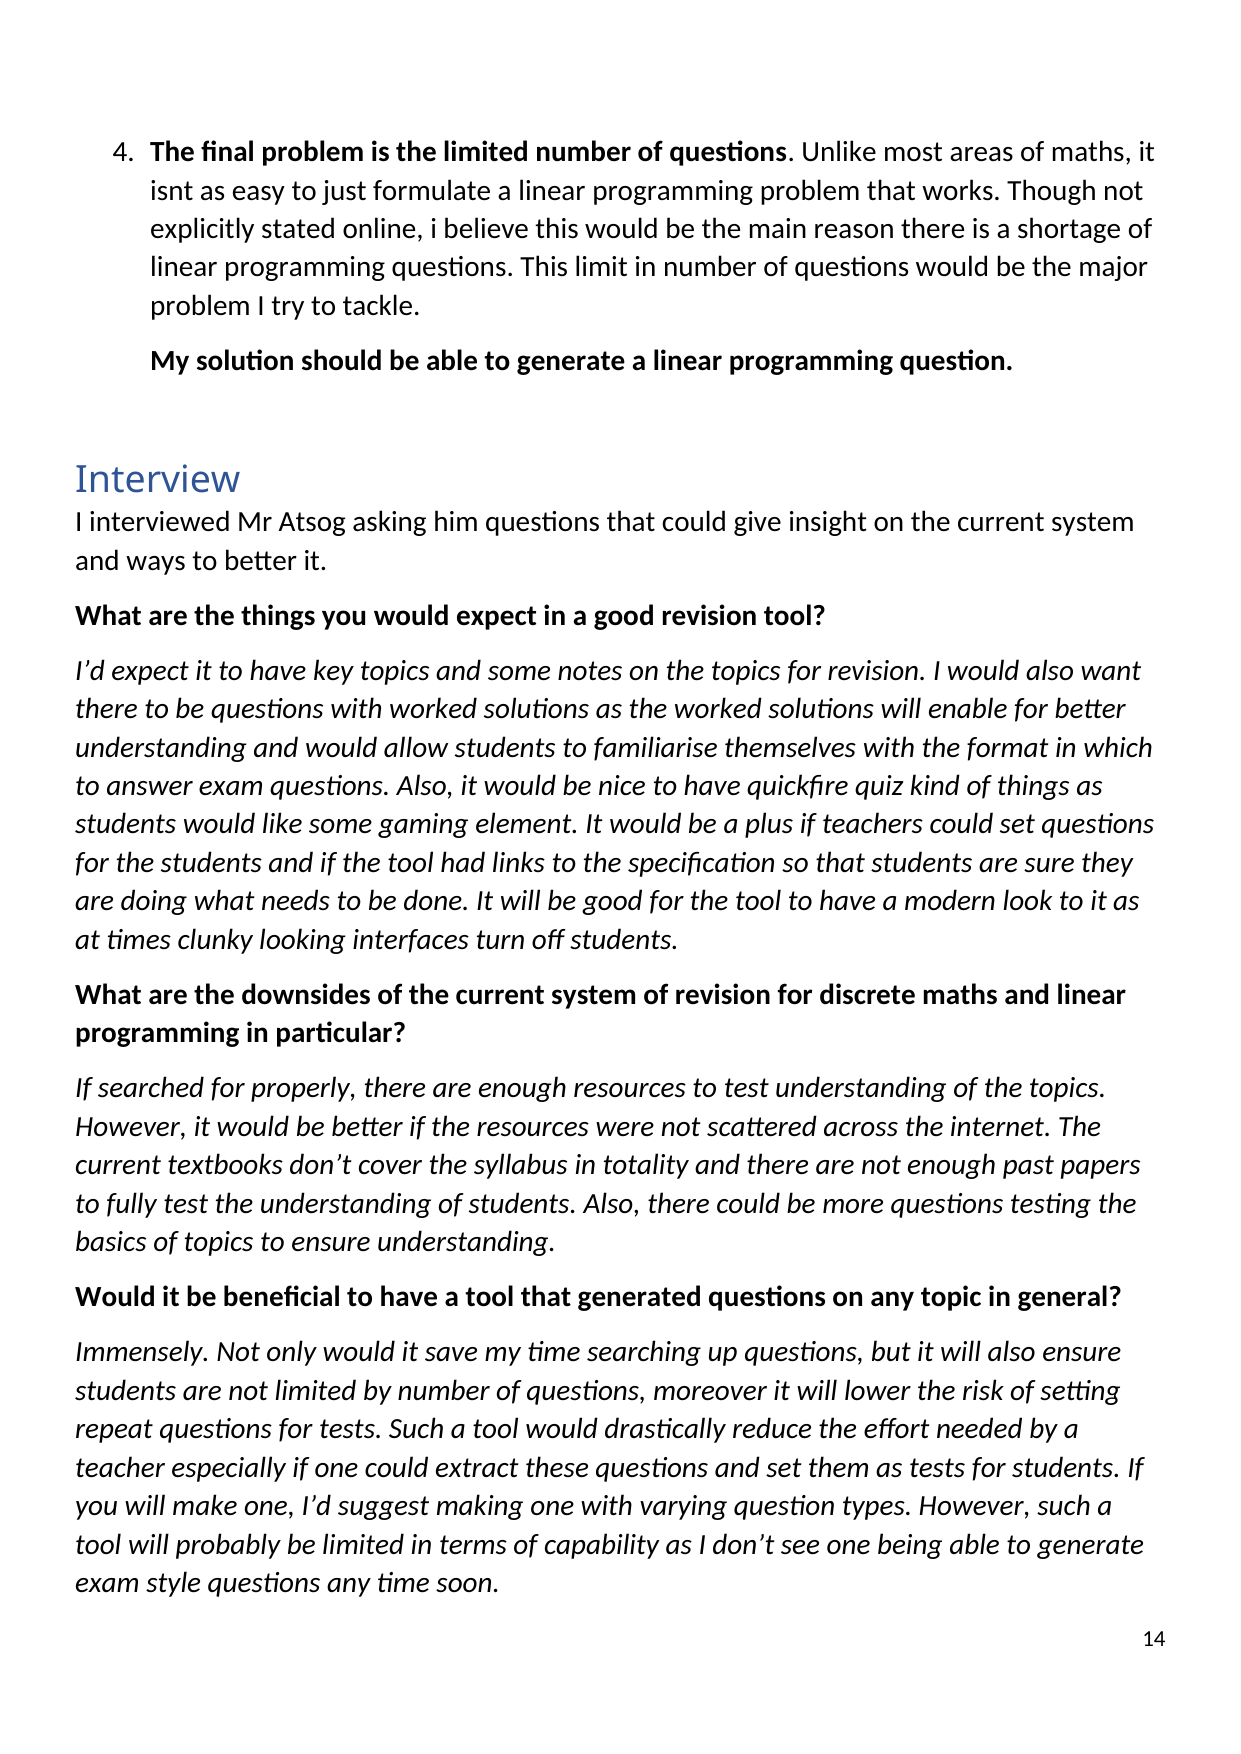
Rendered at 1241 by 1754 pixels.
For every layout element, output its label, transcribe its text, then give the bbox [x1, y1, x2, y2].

text What are the downsides of the current system of revision for discrete maths and linear programming in particular? [75, 976, 1165, 1050]
text If searched for properly, there are enough resources to test understanding of the topics. However, it would be better if the resources were not scattered across the internet. The current textbooks don’t cover the syllabus in totality and there are not enough past papers to fully test the understanding of students. Also, there could be more questions testing the basics of topics to ensure understanding. [75, 1069, 1165, 1259]
text Immensely. Not only would it save my time searching up questions, but it will also ensure students are not limited by number of questions, moreover it will lower the risk of setting repeat questions for tests. Such a tool would drastically reduce the effort needed by a teacher especially if one could extract these questions and set them as tests for students. If you will make one, I’d suggest making one with varying question types. However, such a tool will probably be limited in terms of capability as I don’t see one being able to generate exam style questions any time soon. [75, 1333, 1165, 1600]
text Would it be beneficial to have a tool that generated questions on any topic in general? [75, 1278, 1165, 1314]
subtitle Interview [75, 452, 1165, 503]
list The final problem is the limited number of questions. Unlike most areas of maths, it isnt as easy to just formulate a linear programming problem that works. Though not explicitly stated online, i believe this would be the main reason there is a shortage of linear programming questions. This limit in number of questions would be the major problem I try to tackle. [112, 133, 1165, 322]
text What are the things you would expect in a good revision tool? [75, 597, 1165, 632]
text I’d expect it to have key topics and some notes on the topics for revision. I would also want there to be questions with worked solutions as the worked solutions will enable for better understanding and would allow students to familiarise themselves with the format in which to answer exam questions. Also, it would be nice to have quickfire quiz kind of things as students would like some gaming element. It would be a plus if teachers could set questions for the students and if the tool had links to the specification so that students are sure they are doing what needs to be done. It will be good for the tool to have a modern look to it as at times clunky looking interfaces turn off students. [75, 652, 1165, 957]
text I interviewed Mr Atsog asking him questions that could give insight on the current system and ways to better it. [75, 503, 1165, 577]
text My solution should be able to generate a linear programming question. [150, 342, 1165, 378]
